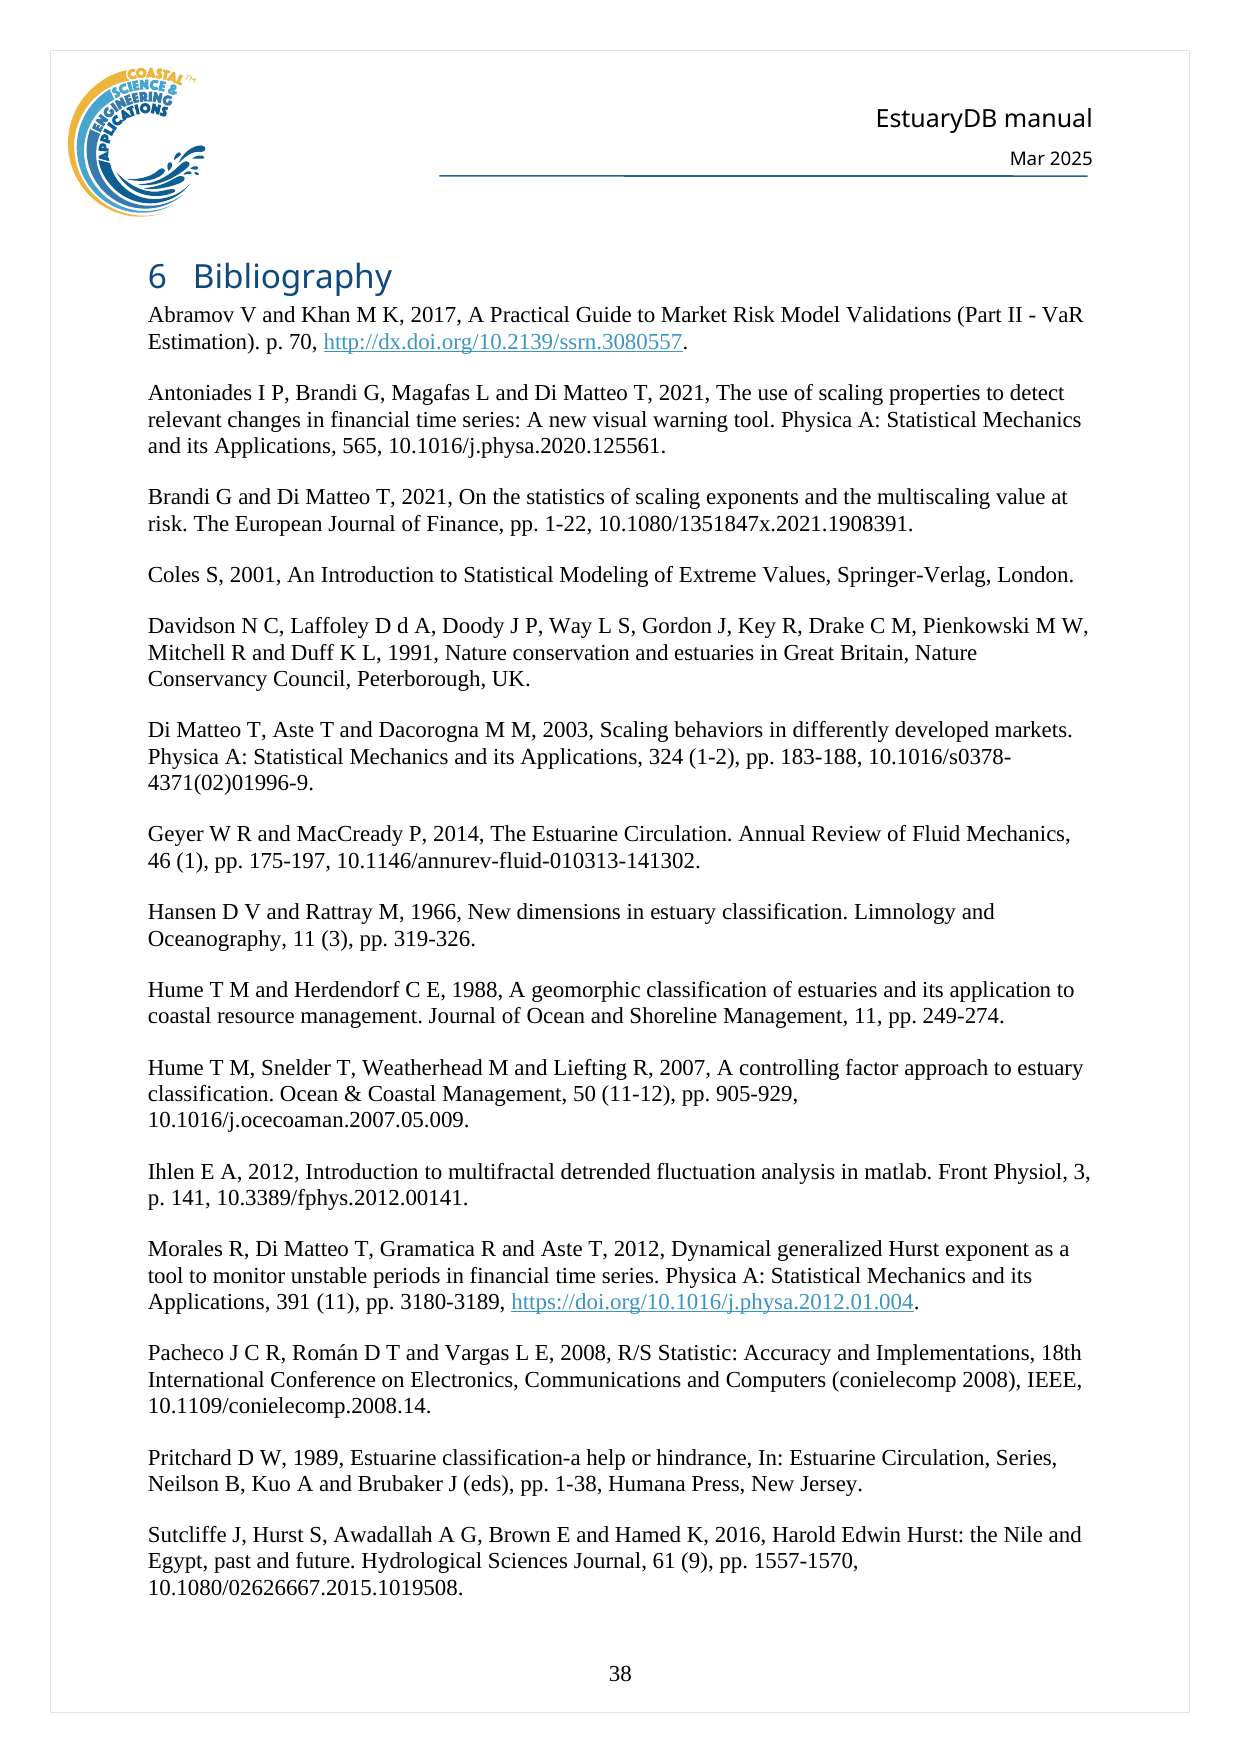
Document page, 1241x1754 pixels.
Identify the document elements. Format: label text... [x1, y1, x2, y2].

text Morales R, Di Matteo T, Gramatica R and Aste T, 2012, Dynamical generalized Hurst exponent as a tool to monitor unstable periods in financial time series. Physica A: Statistical Mechanics and its Applications, 391 (11), pp. 3180-3189, https://doi.org/10.1016/j.physa.2012.01.004. [148, 1235, 1093, 1314]
text Hume T M and Herdendorf C E, 1988, A geomorphic classification of estuaries and its application to coastal resource management. Journal of Ocean and Shoreline Management, 11, pp. 249-274. [148, 976, 1093, 1029]
text Abramov V and Khan M K, 2017, A Practical Guide to Market Risk Model Validations (Part II - VaR Estimation). p. 70, http://dx.doi.org/10.2139/ssrn.3080557. [148, 302, 1093, 354]
text Pacheco J C R, Román D T and Vargas L E, 2008, R/S Statistic: Accuracy and Implementations, 18th International Conference on Electronics, Communications and Computers (conielecomp 2008), IEEE, 10.1109/conielecomp.2008.14. [148, 1339, 1093, 1418]
text Brandi G and Di Matteo T, 2021, On the statistics of scaling exponents and the multiscaling value at risk. The European Journal of Finance, pp. 1-22, 10.1080/1351847x.2021.1908391. [148, 483, 1093, 536]
text Hume T M, Snelder T, Weatherhead M and Liefting R, 2007, A controlling factor approach to estuary classification. Ocean & Coastal Management, 50 (11-12), pp. 905-929, 10.1016/j.ocecoaman.2007.05.009. [148, 1054, 1093, 1133]
text Ihlen E A, 2012, Introduction to multifractal detrended fluctuation analysis in matlab. Front Physiol, 3, p. 141, 10.3389/fphys.2012.00141. [148, 1158, 1093, 1210]
text Davidson N C, Laffoley D d A, Doody J P, Way L S, Gordon J, Key R, Drake C M, Pienkowski M W, Mitchell R and Duff K L, 1991, Nature conservation and estuaries in Great Britain, Nature Conservancy Council, Peterborough, UK. [148, 612, 1093, 691]
text Sutcliffe J, Hurst S, Awadallah A G, Brown E and Hamed K, 2016, Harold Edwin Hurst: the Nile and Egypt, past and future. Hydrological Sciences Journal, 61 (9), pp. 1557-1570, 10.1080/02626667.2015.1019508. [148, 1521, 1093, 1600]
text Antoniades I P, Brandi G, Magafas L and Di Matteo T, 2021, The use of scaling properties to detect relevant changes in financial time series: A new visual warning tool. Physica A: Statistical Mechanics and its Applications, 565, 10.1016/j.physa.2020.125561. [148, 379, 1093, 458]
text Hansen D V and Rattray M, 1966, New dimensions in estuary classification. Limnology and Oceanography, 11 (3), pp. 319-326. [148, 898, 1093, 951]
text Di Matteo T, Aste T and Dacorogna M M, 2003, Scaling behaviors in differently developed markets. Physica A: Statistical Mechanics and its Applications, 324 (1-2), pp. 183-188, 10.1016/s0378-4371(02)01996-9. [148, 716, 1093, 796]
subtitle Bibliography [148, 253, 1093, 298]
text Pritchard D W, 1989, Estuarine classification-a help or hindrance, In: Estuarine Circulation, Series, Neilson B, Kuo A and Brubaker J (eds), pp. 1-38, Humana Press, New Jersey. [148, 1443, 1093, 1496]
text Geyer W R and MacCready P, 2014, The Estuarine Circulation. Annual Review of Fluid Mechanics, 46 (1), pp. 175-197, 10.1146/annurev-fluid-010313-141302. [148, 821, 1093, 873]
text Coles S, 2001, An Introduction to Statistical Modeling of Extreme Values, Springer-Verlag, London. [148, 561, 1093, 587]
